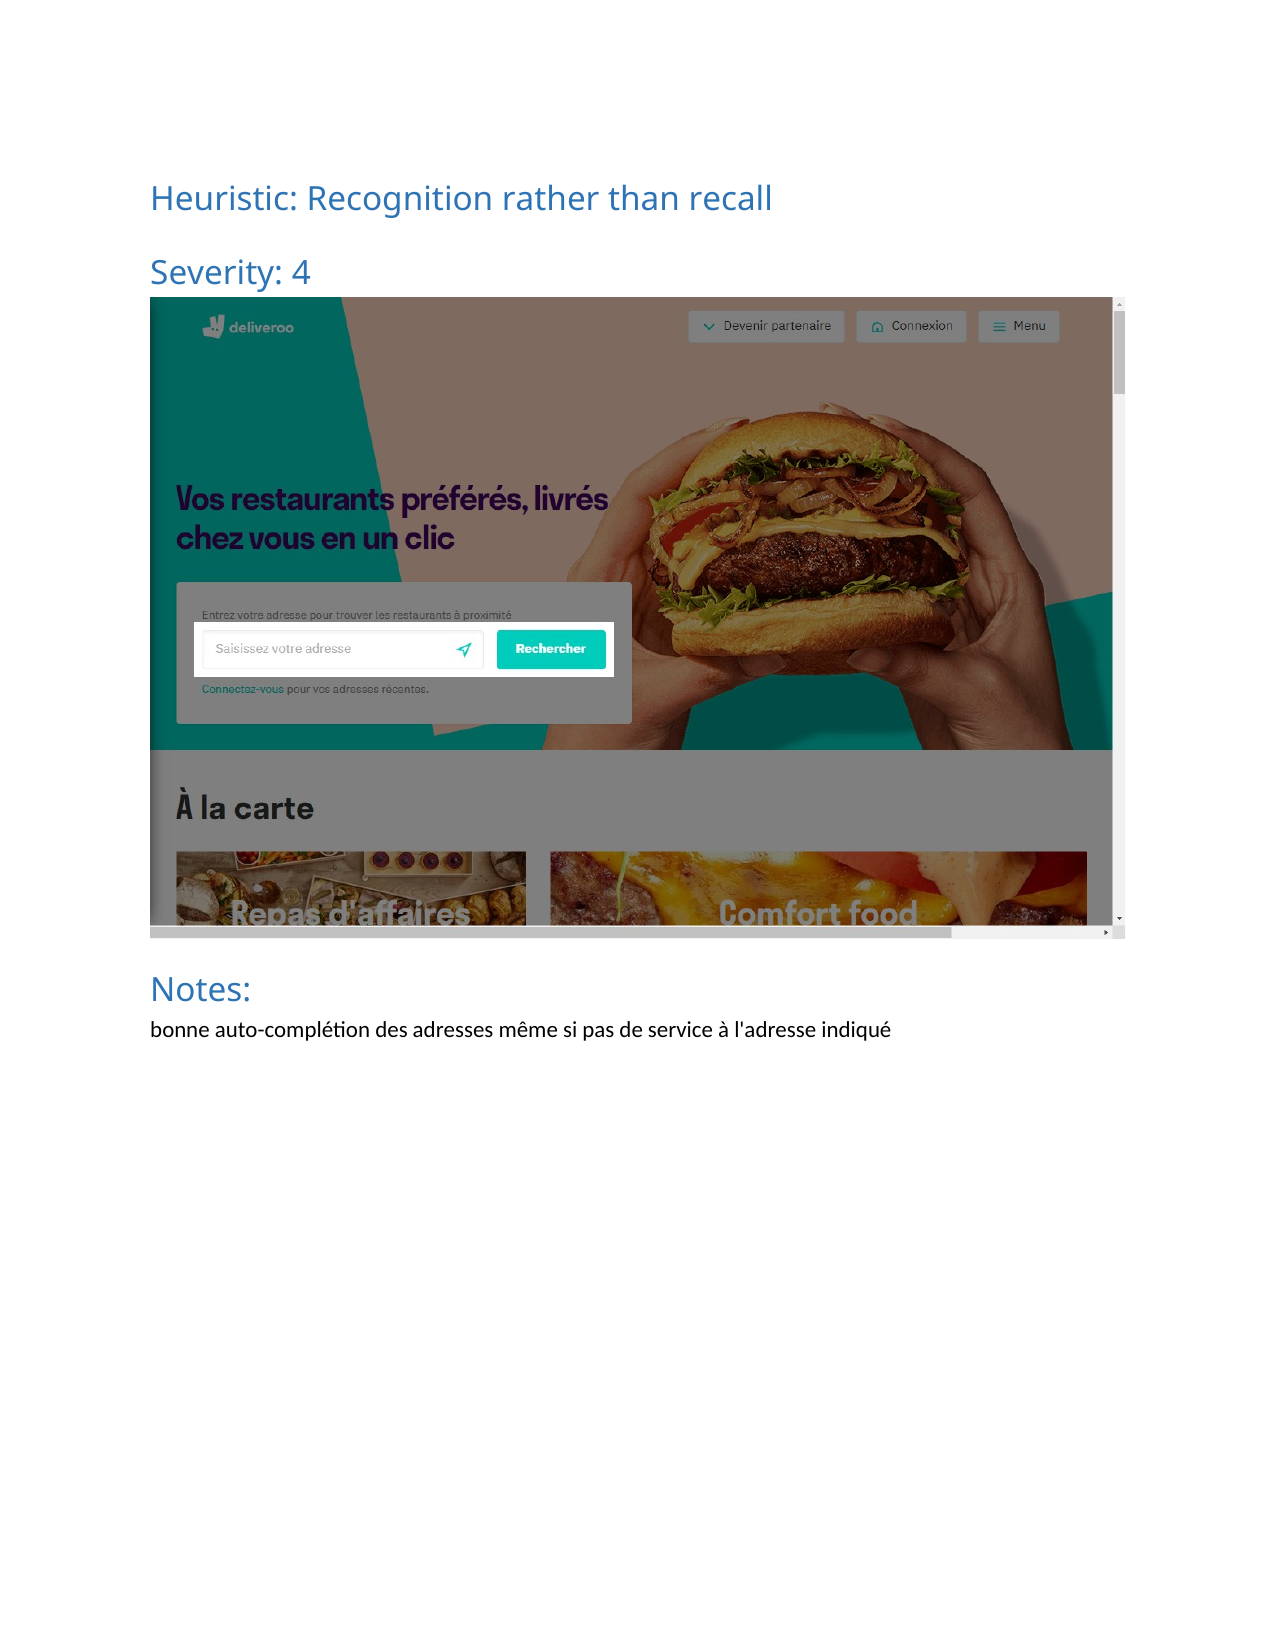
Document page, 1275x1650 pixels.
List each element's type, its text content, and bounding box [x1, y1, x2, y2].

subtitle Notes: [150, 966, 1125, 1012]
subtitle Heuristic: Recognition rather than recall [150, 175, 1125, 220]
text bonne auto-complétion des adresses même si pas de service à l'adresse indiqué [150, 1015, 1125, 1043]
subtitle Severity: 4 [150, 249, 1125, 294]
picture [150, 297, 1125, 939]
